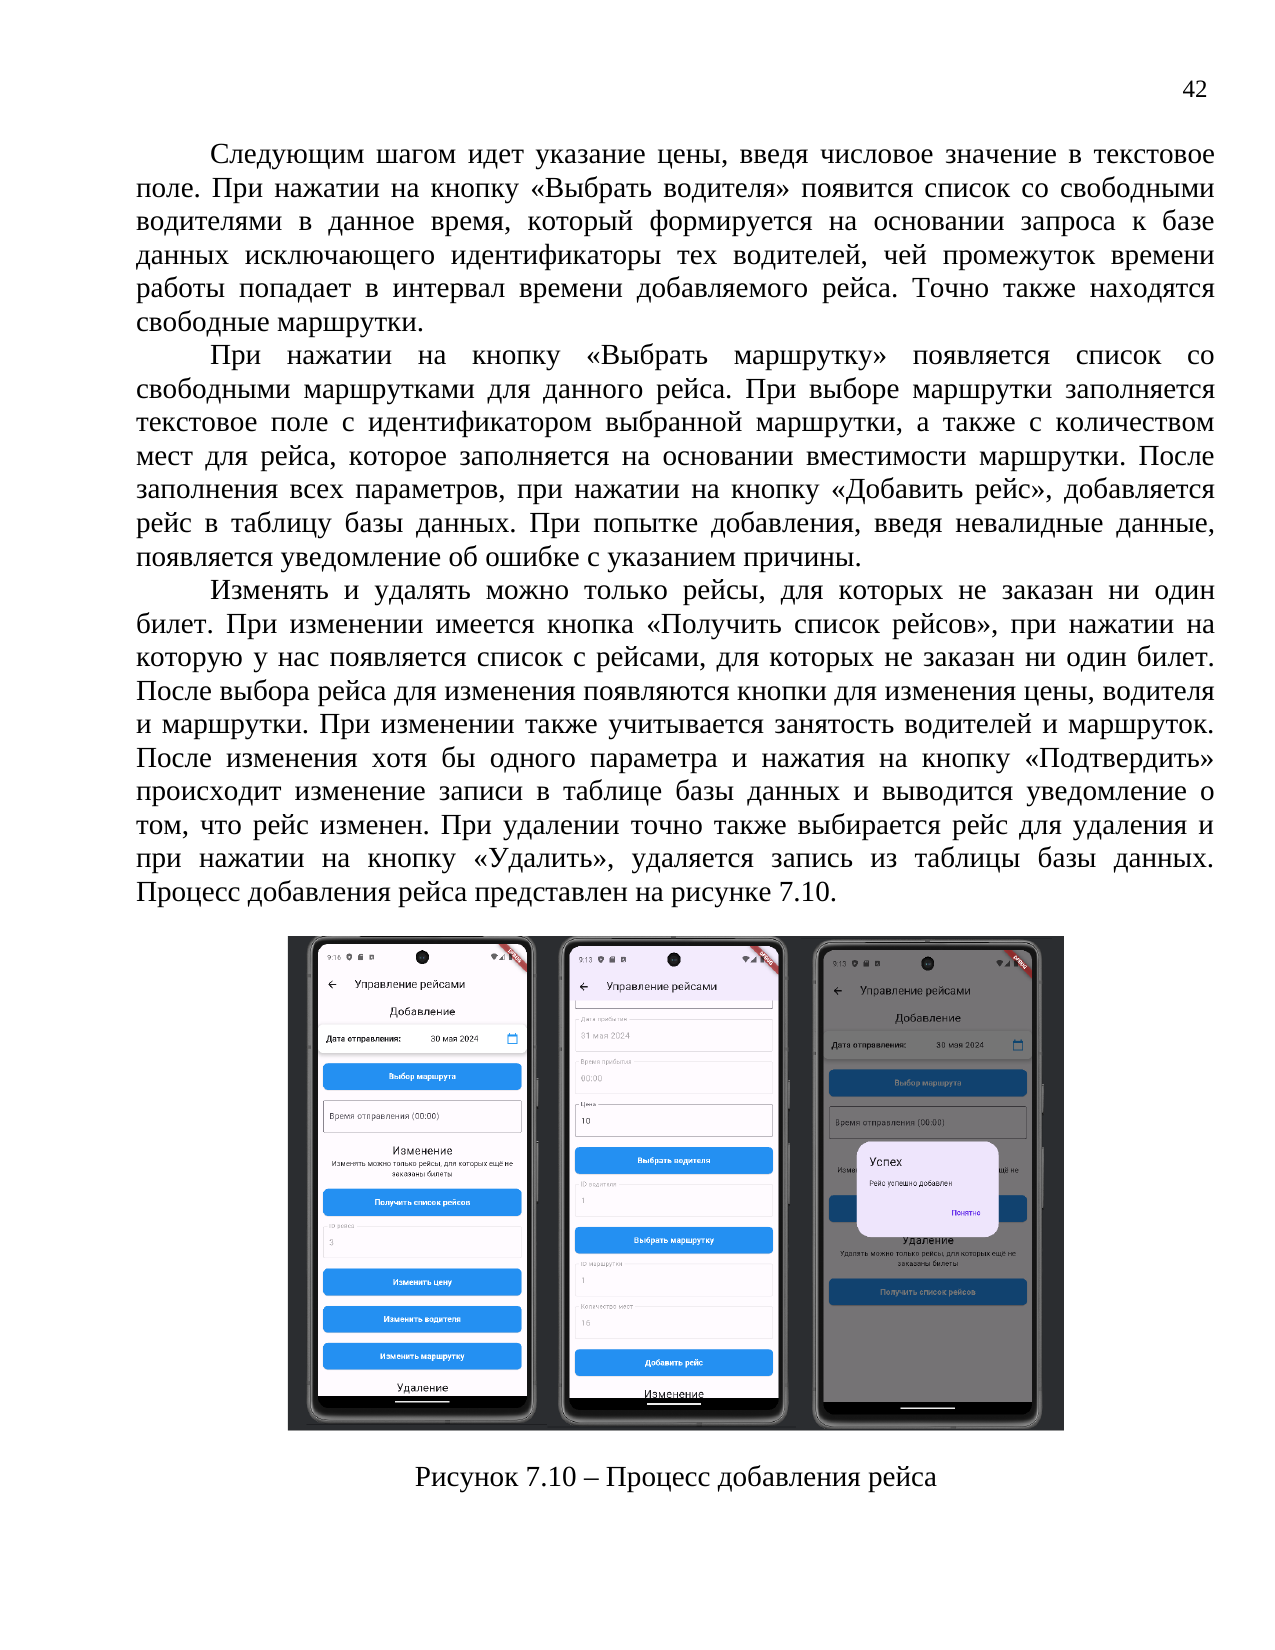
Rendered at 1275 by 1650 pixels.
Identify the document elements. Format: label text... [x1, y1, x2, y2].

text Рисунок 7.10 – Процесс добавления рейса [136, 1459, 1216, 1492]
text Следующим шагом идет указание цены, введя числовое значение в текстовое поле. При нажатии на кнопку «Выбрать водителя» появится список со свободными водителями в данное время, который формируется на основании запроса к базе данных исключающего идентификаторы тех водителей, чей промежуток времени работы попадает в интервал времени добавляемого рейса. Точно также находятся свободные маршрутки. [136, 136, 1216, 337]
text Изменять и удалять можно только рейсы, для которых не заказан ни один билет. При изменении имеется кнопка «Получить список рейсов», при нажатии на которую у нас появляется список с рейсами, для которых не заказан ни один билет. После выбора рейса для изменения появляются кнопки для изменения цены, водителя и маршрутки. При изменении также учитывается занятость водителей и маршруток. После изменения хотя бы одного параметра и нажатия на кнопку «Подтвердить» происходит изменение записи в таблице базы данных и выводится уведомление о том, что рейс изменен. При удалении точно также выбирается рейс для удаления и при нажатии на кнопку «Удалить», удаляется запись из таблицы базы данных. Процесс добавления рейса представлен на рисунке 7.10. [136, 572, 1216, 908]
text При нажатии на кнопку «Выбрать маршрутку» появляется список со свободными маршрутками для данного рейса. При выборе маршрутки заполняется текстовое поле с идентификатором выбранной маршрутки, а также с количеством мест для рейса, которое заполняется на основании вместимости маршрутки. После заполнения всех параметров, при нажатии на кнопку «Добавить рейс», добавляется рейс в таблицу базы данных. При попытке добавления, введя невалидные данные, появляется уведомление об ошибке с указанием причины. [136, 337, 1216, 572]
picture [287, 936, 1064, 1432]
